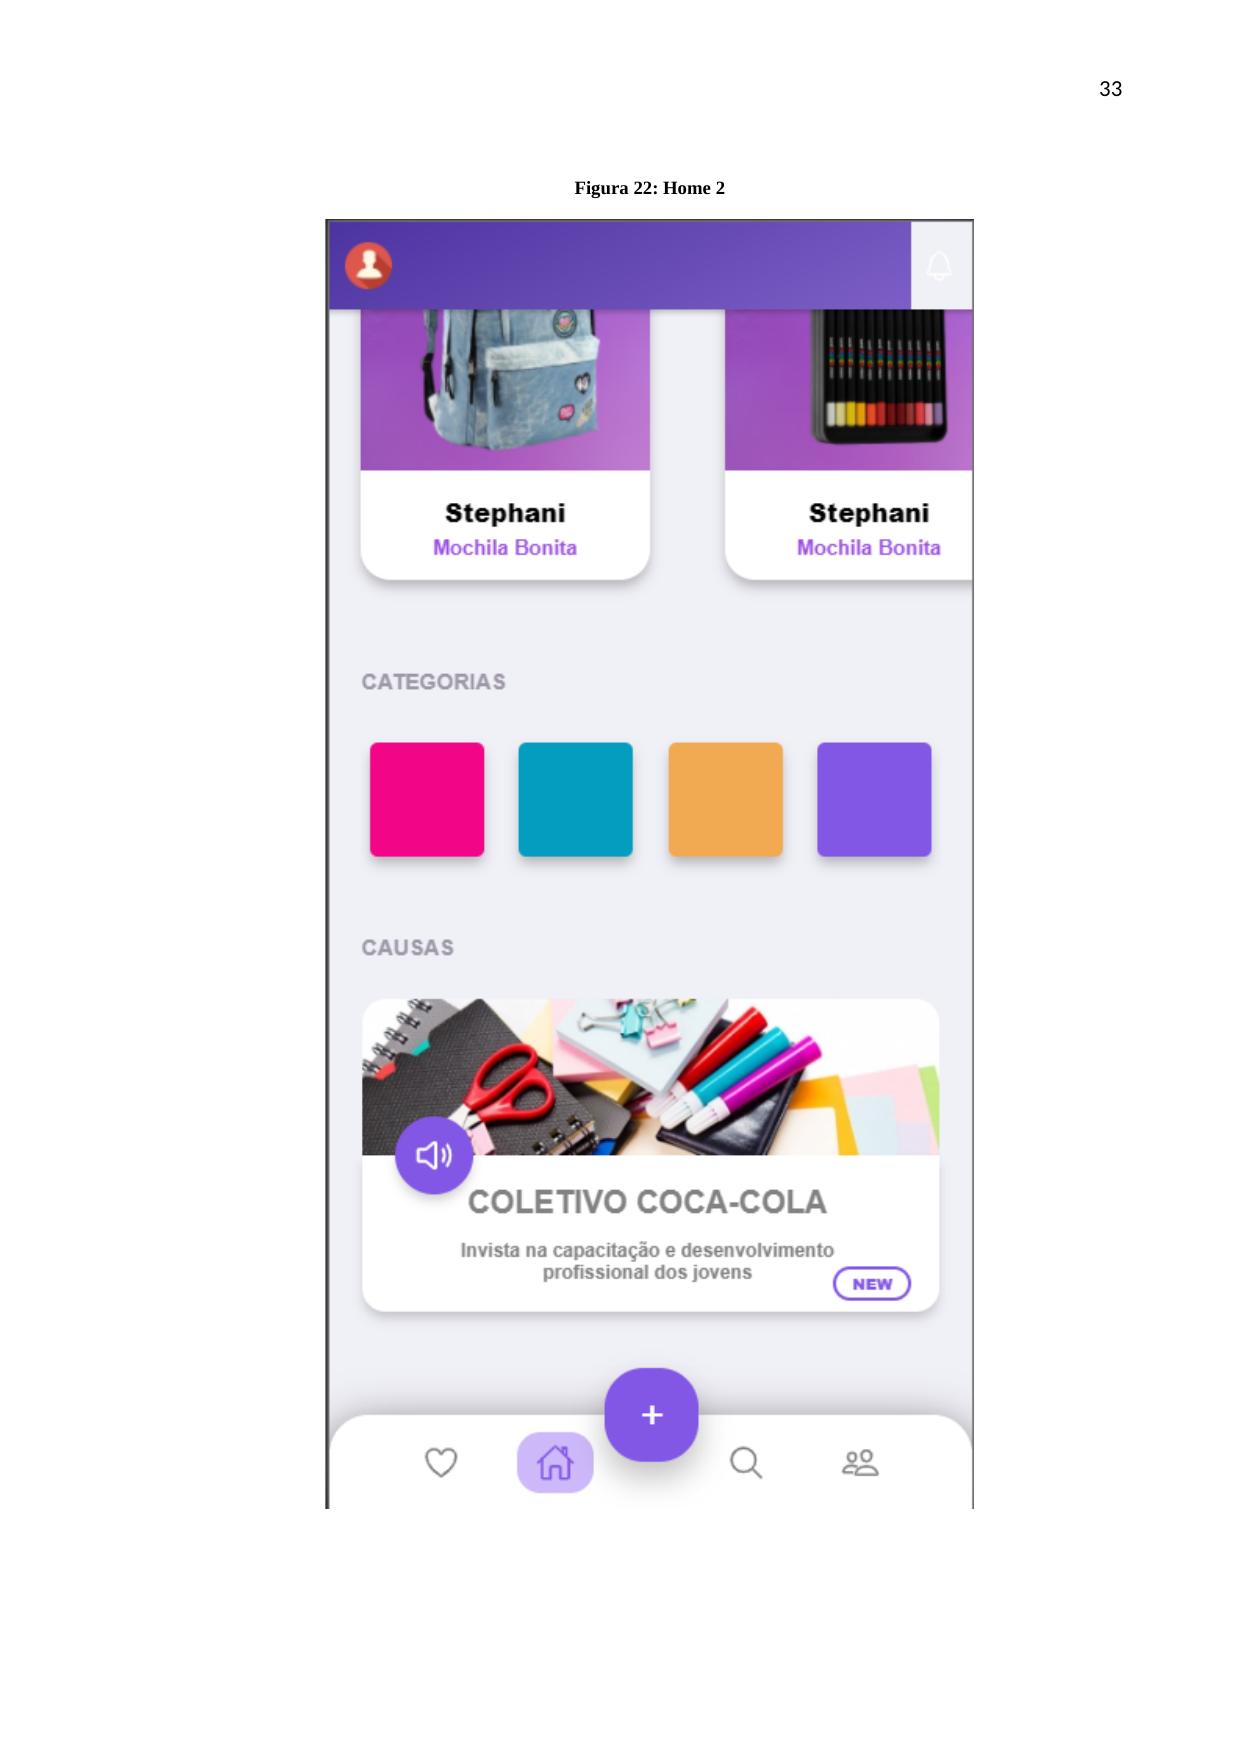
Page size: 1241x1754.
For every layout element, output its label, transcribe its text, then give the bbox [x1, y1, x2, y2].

picture [325, 219, 974, 1509]
